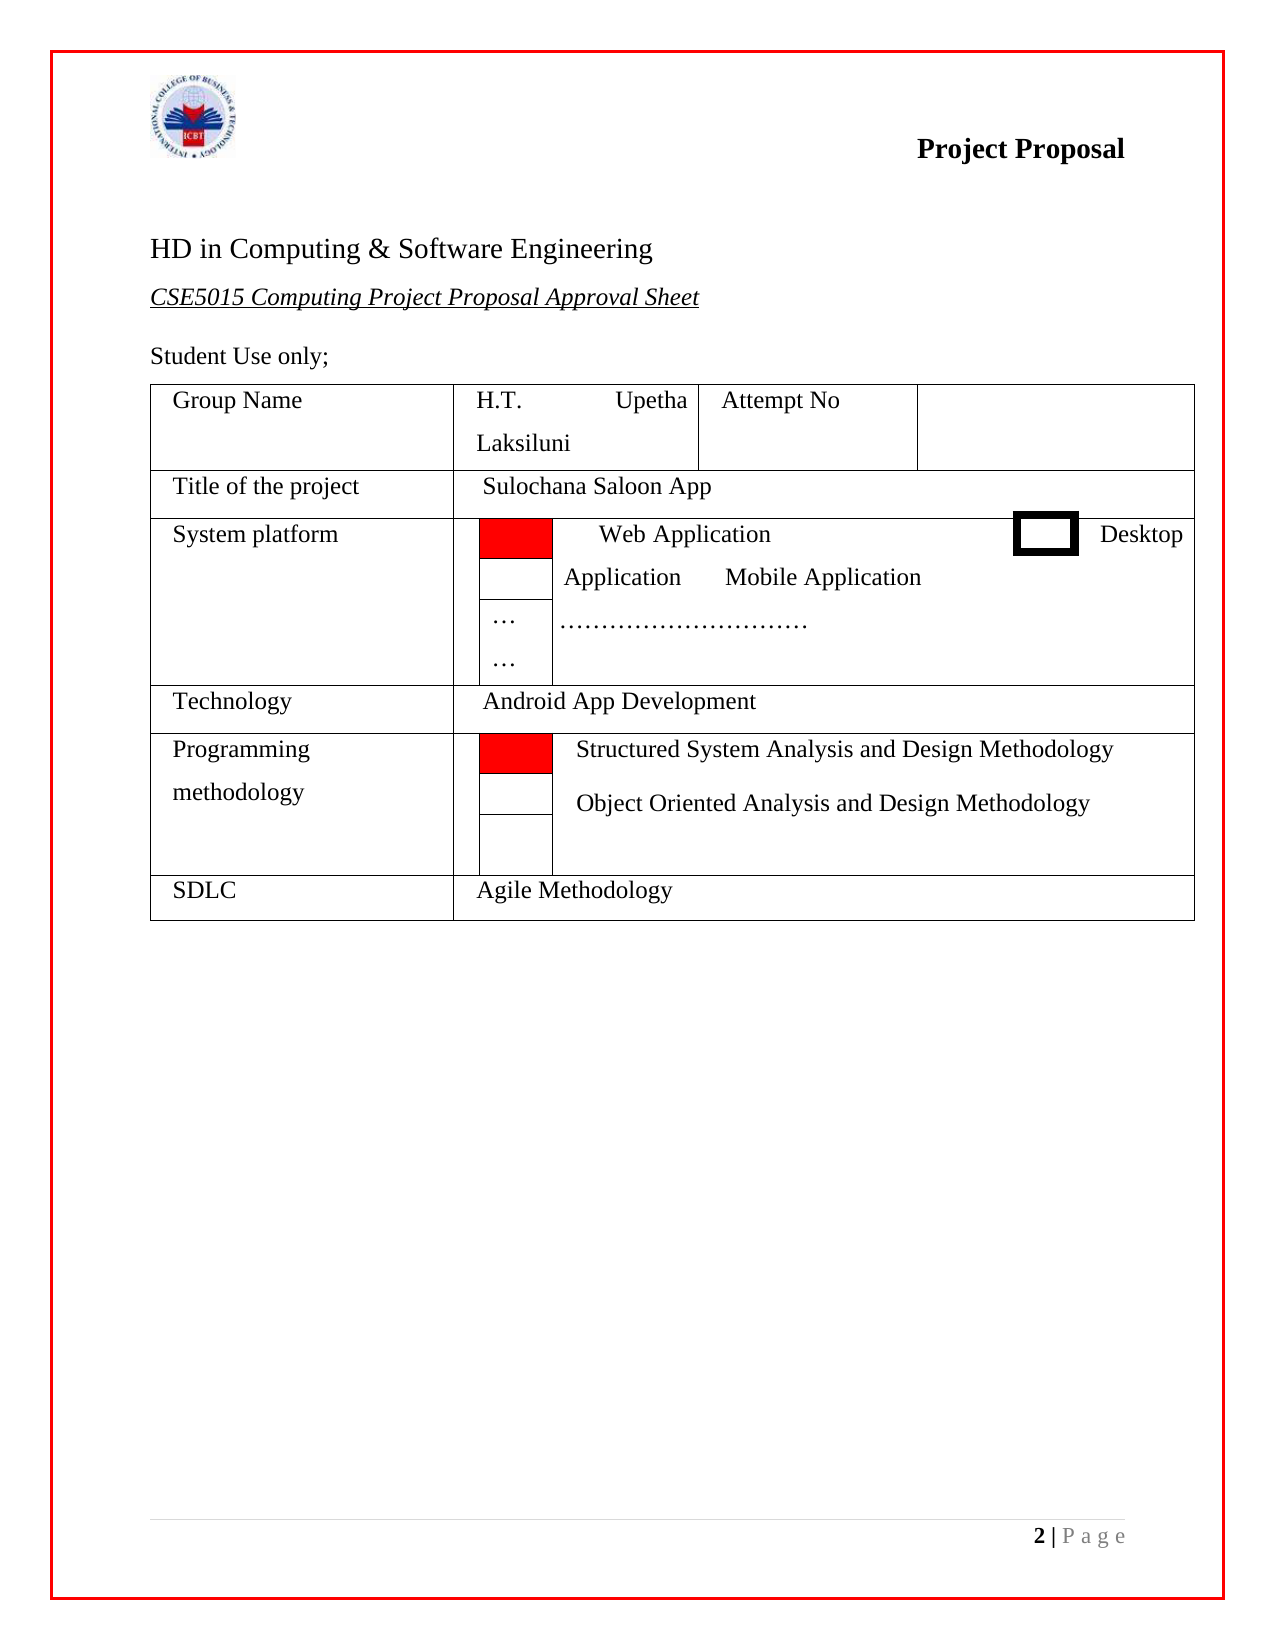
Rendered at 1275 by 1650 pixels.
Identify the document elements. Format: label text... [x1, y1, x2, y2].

table_cell [480, 815, 552, 874]
table_header Group Name [151, 385, 453, 470]
table_header Attempt No [699, 385, 917, 470]
table_cell Agile Methodology [454, 876, 1194, 919]
table_cell [480, 774, 552, 814]
table_cell Sulochana Saloon App [454, 471, 1194, 518]
table_cell System platform [151, 519, 453, 685]
table_cell Title of the project [151, 471, 453, 518]
table_cell Programming methodology [151, 734, 453, 874]
table_cell [454, 734, 479, 874]
subtitle HD in Computing & Software Engineering [150, 231, 1125, 265]
table_cell Web Application Desktop Application Mobile Application ………………………… [553, 519, 1194, 685]
table_cell Technology [151, 686, 453, 733]
table_cell [454, 519, 479, 685]
table_cell Android App Development [454, 686, 1194, 733]
table_header H.T. Upetha Laksiluni [454, 385, 698, 470]
table_cell [480, 559, 552, 599]
text Student Use only; [150, 341, 1125, 369]
table_header [918, 385, 1194, 470]
table_cell …… [480, 600, 552, 685]
table_cell [480, 519, 552, 558]
table_cell Structured System Analysis and Design Methodology Object Oriented Analysis and Design Methodology [553, 734, 1194, 874]
table_cell SDLC [151, 876, 453, 919]
text CSE5015 Computing Project Proposal Approval Sheet [150, 282, 911, 310]
table_cell [480, 734, 552, 773]
